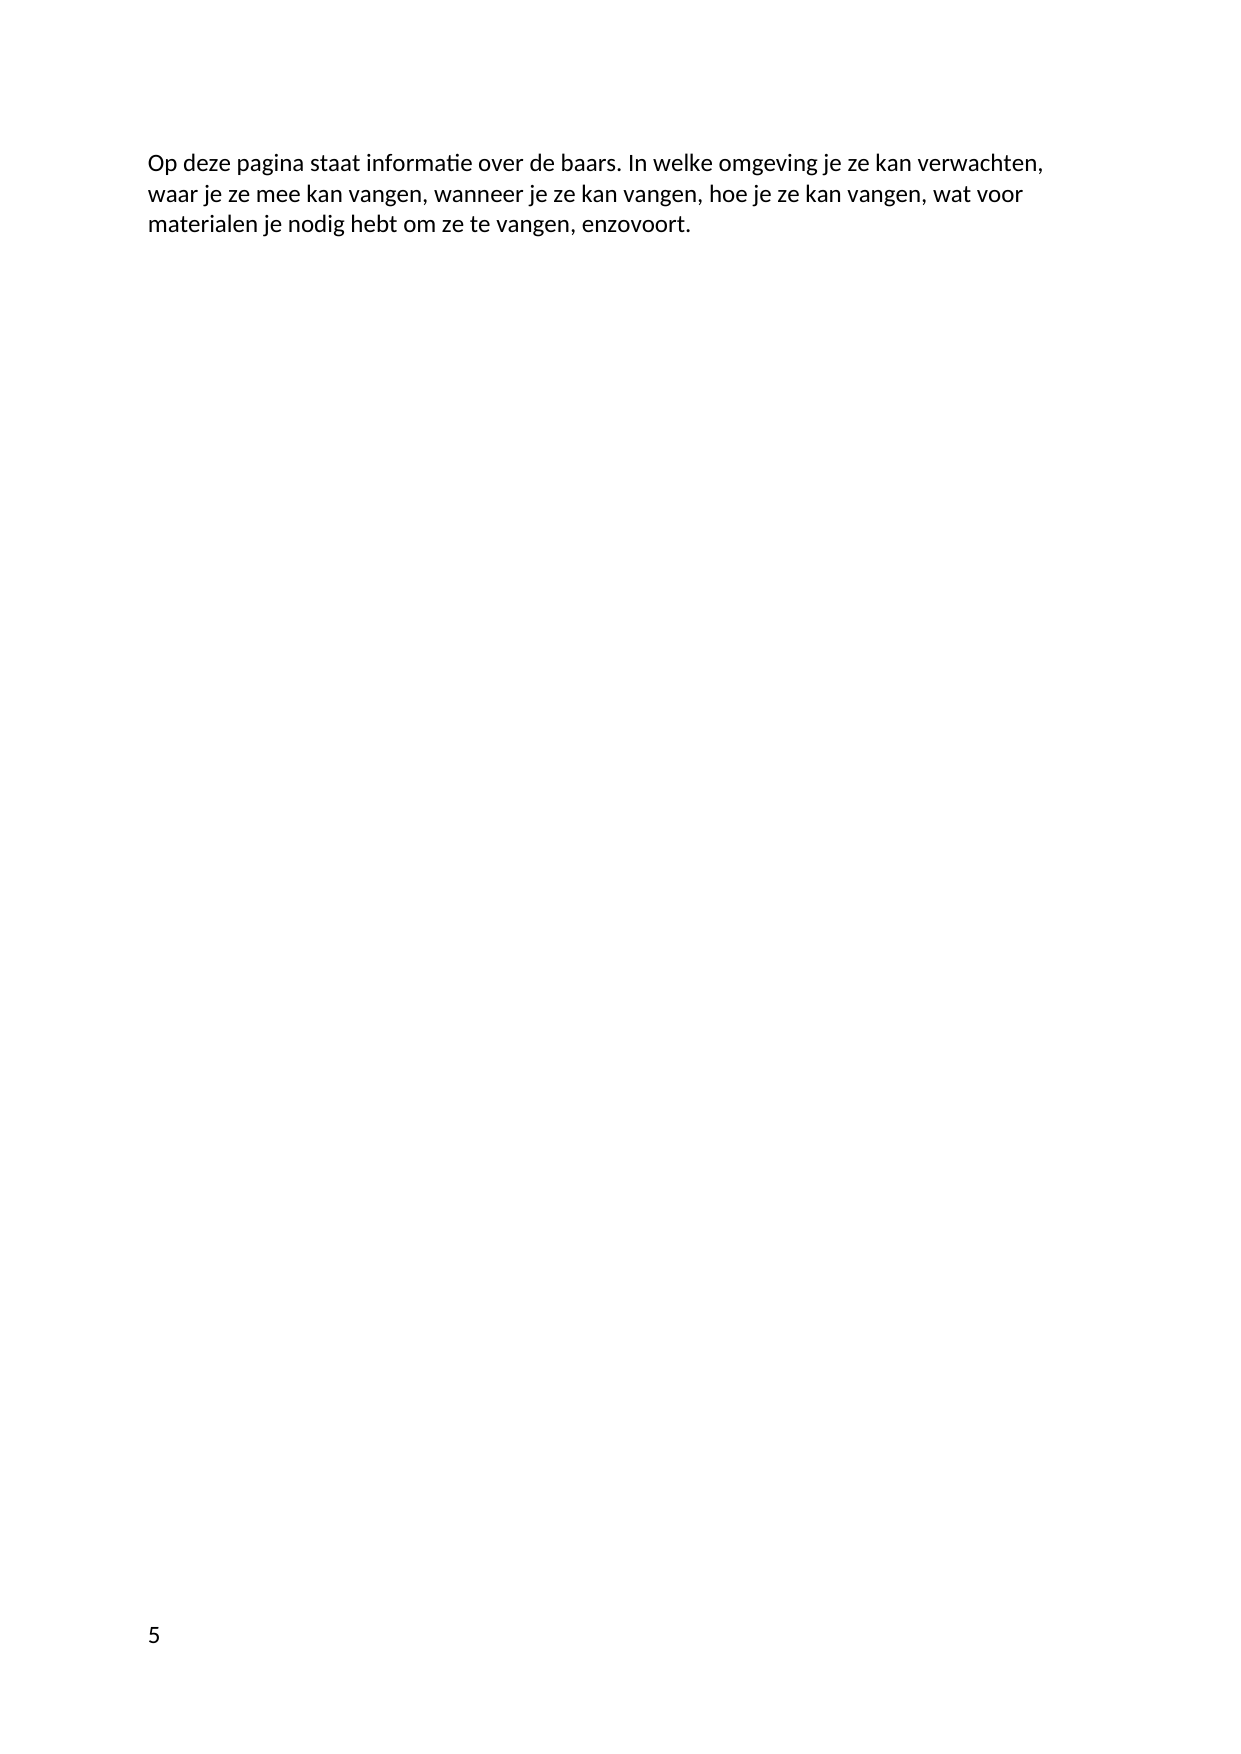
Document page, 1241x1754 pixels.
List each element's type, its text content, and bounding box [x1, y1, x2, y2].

text Op deze pagina staat informatie over de baars. In welke omgeving je ze kan verwachten, waar je ze mee kan vangen, wanneer je ze kan vangen, hoe je ze kan vangen, wat voor materialen je nodig hebt om ze te vangen, enzovoort. [148, 148, 1093, 239]
